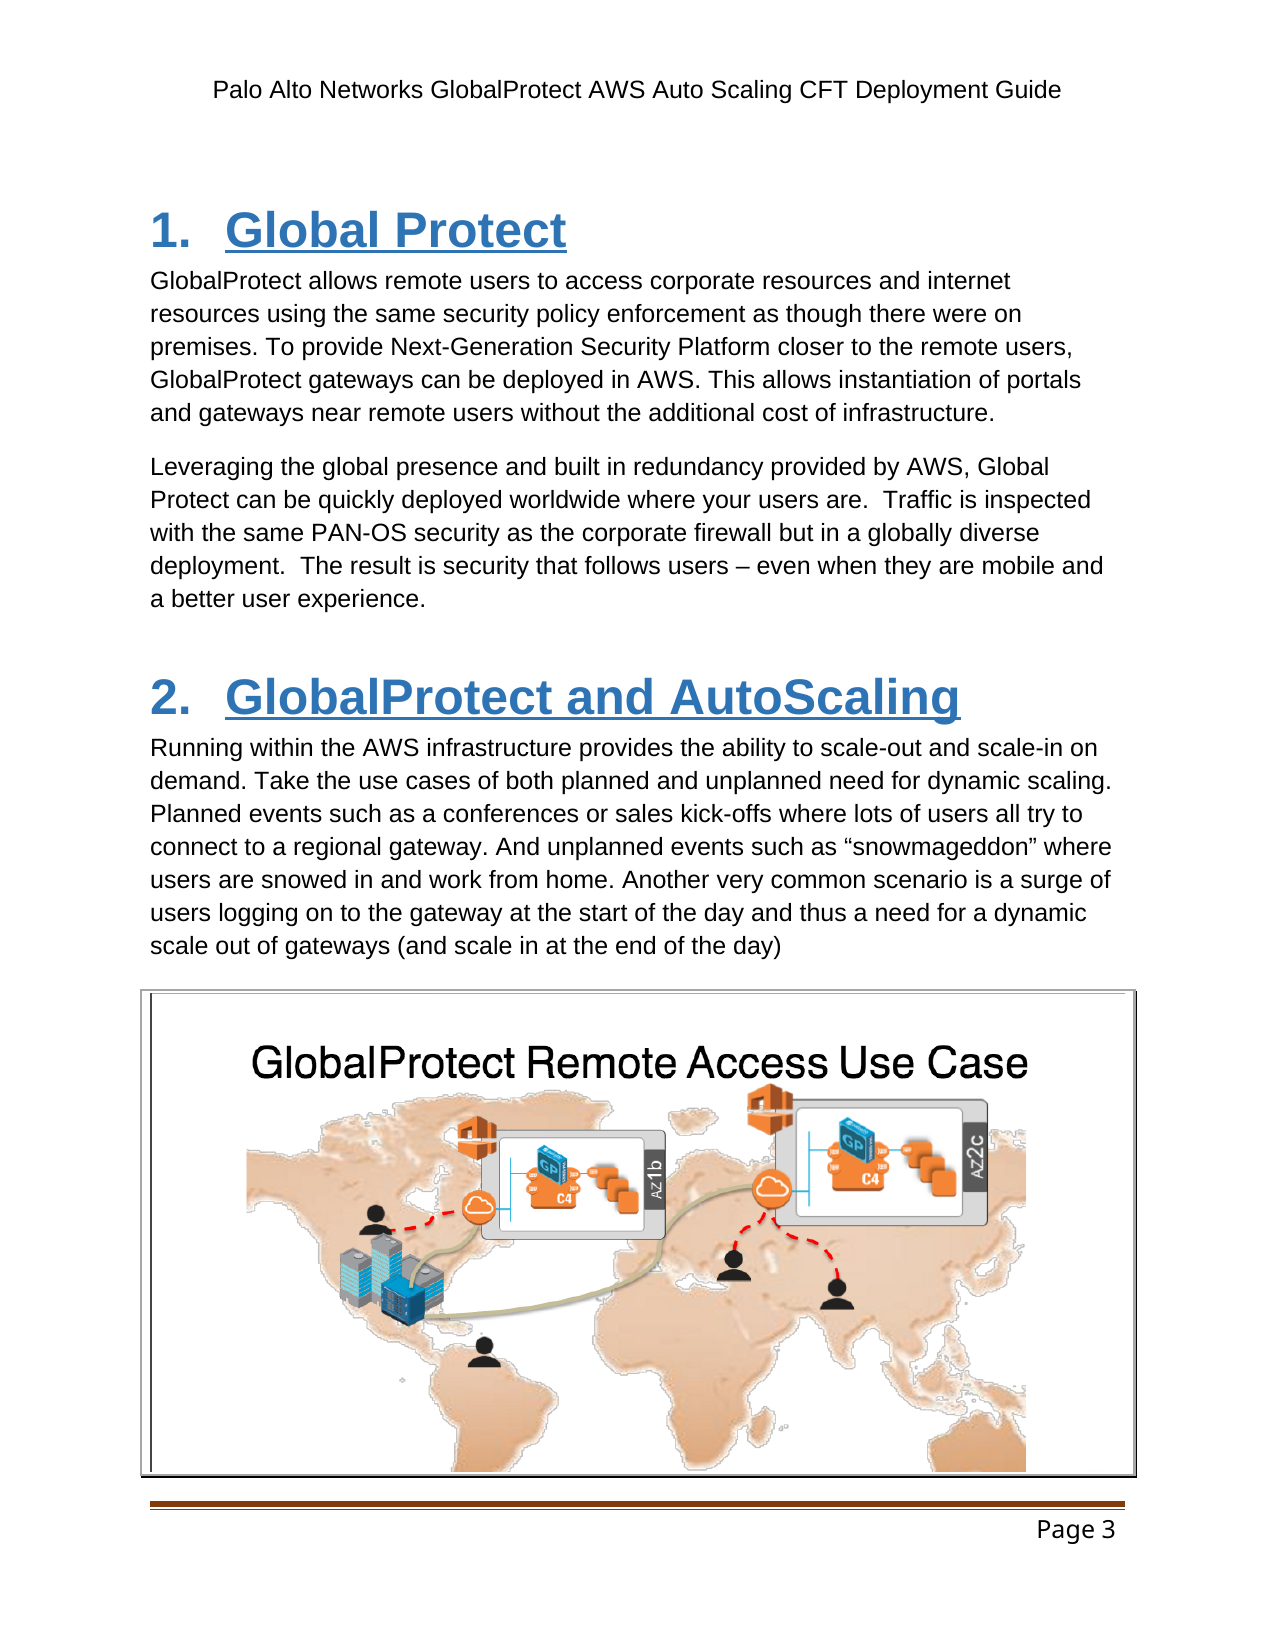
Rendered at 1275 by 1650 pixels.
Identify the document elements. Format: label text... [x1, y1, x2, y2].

picture [150, 993, 1125, 1472]
subtitle GlobalProtect and AutoScaling [150, 667, 1125, 724]
text Running within the AWS infrastructure provides the ability to scale-out and scale-in on demand. Take the use cases of both planned and unplanned need for dynamic scaling. Planned events such as a conferences or sales kick-offs where lots of users all try to connect to a regional gateway. And unplanned events such as “snowmageddon” where users are snowed in and work from home. Another very common scenario is a surge of users logging on to the gateway at the start of the day and thus a need for a dynamic scale out of gateways (and scale in at the end of the day) [150, 733, 1125, 960]
text Leveraging the global presence and built in redundancy provided by AWS, Global Protect can be quickly deployed worldwide where your users are. Traffic is inspected with the same PAN-OS security as the corporate firewall but in a globally diverse deployment. The result is security that follows users – even when they are mobile and a better user experience. [150, 452, 1125, 613]
text GlobalProtect allows remote users to access corporate resources and internet resources using the same security policy enforcement as though there were on premises. To provide Next-Generation Security Platform closer to the remote users, GlobalProtect gateways can be deployed in AWS. This allows instantiation of portals and gateways near remote users without the additional cost of infrastructure. [150, 266, 1125, 427]
subtitle Global Protect [150, 200, 1125, 257]
